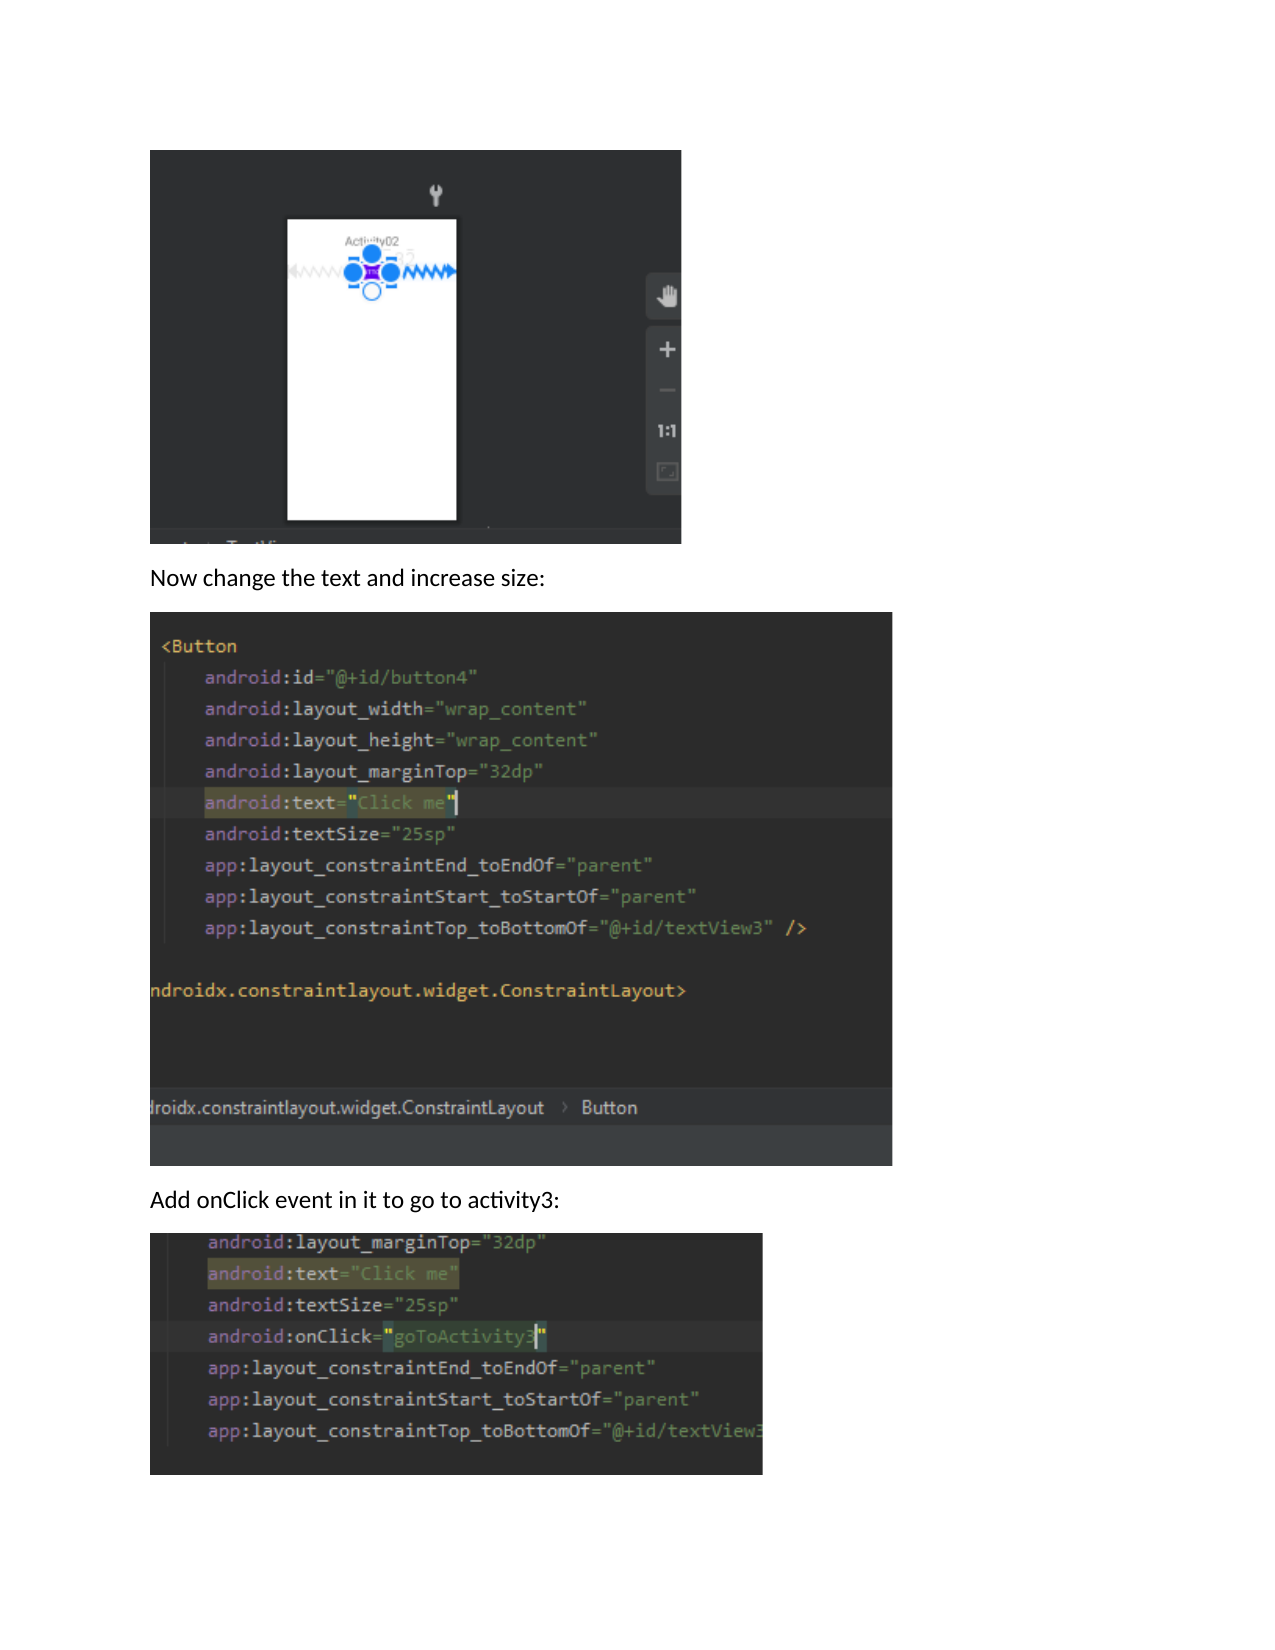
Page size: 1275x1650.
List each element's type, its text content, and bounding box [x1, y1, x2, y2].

picture [150, 1233, 763, 1475]
picture [150, 612, 893, 1166]
picture [150, 150, 682, 544]
text Now change the text and increase size: [150, 563, 1125, 593]
text Add onClick event in it to go to activity3: [150, 1184, 1125, 1215]
